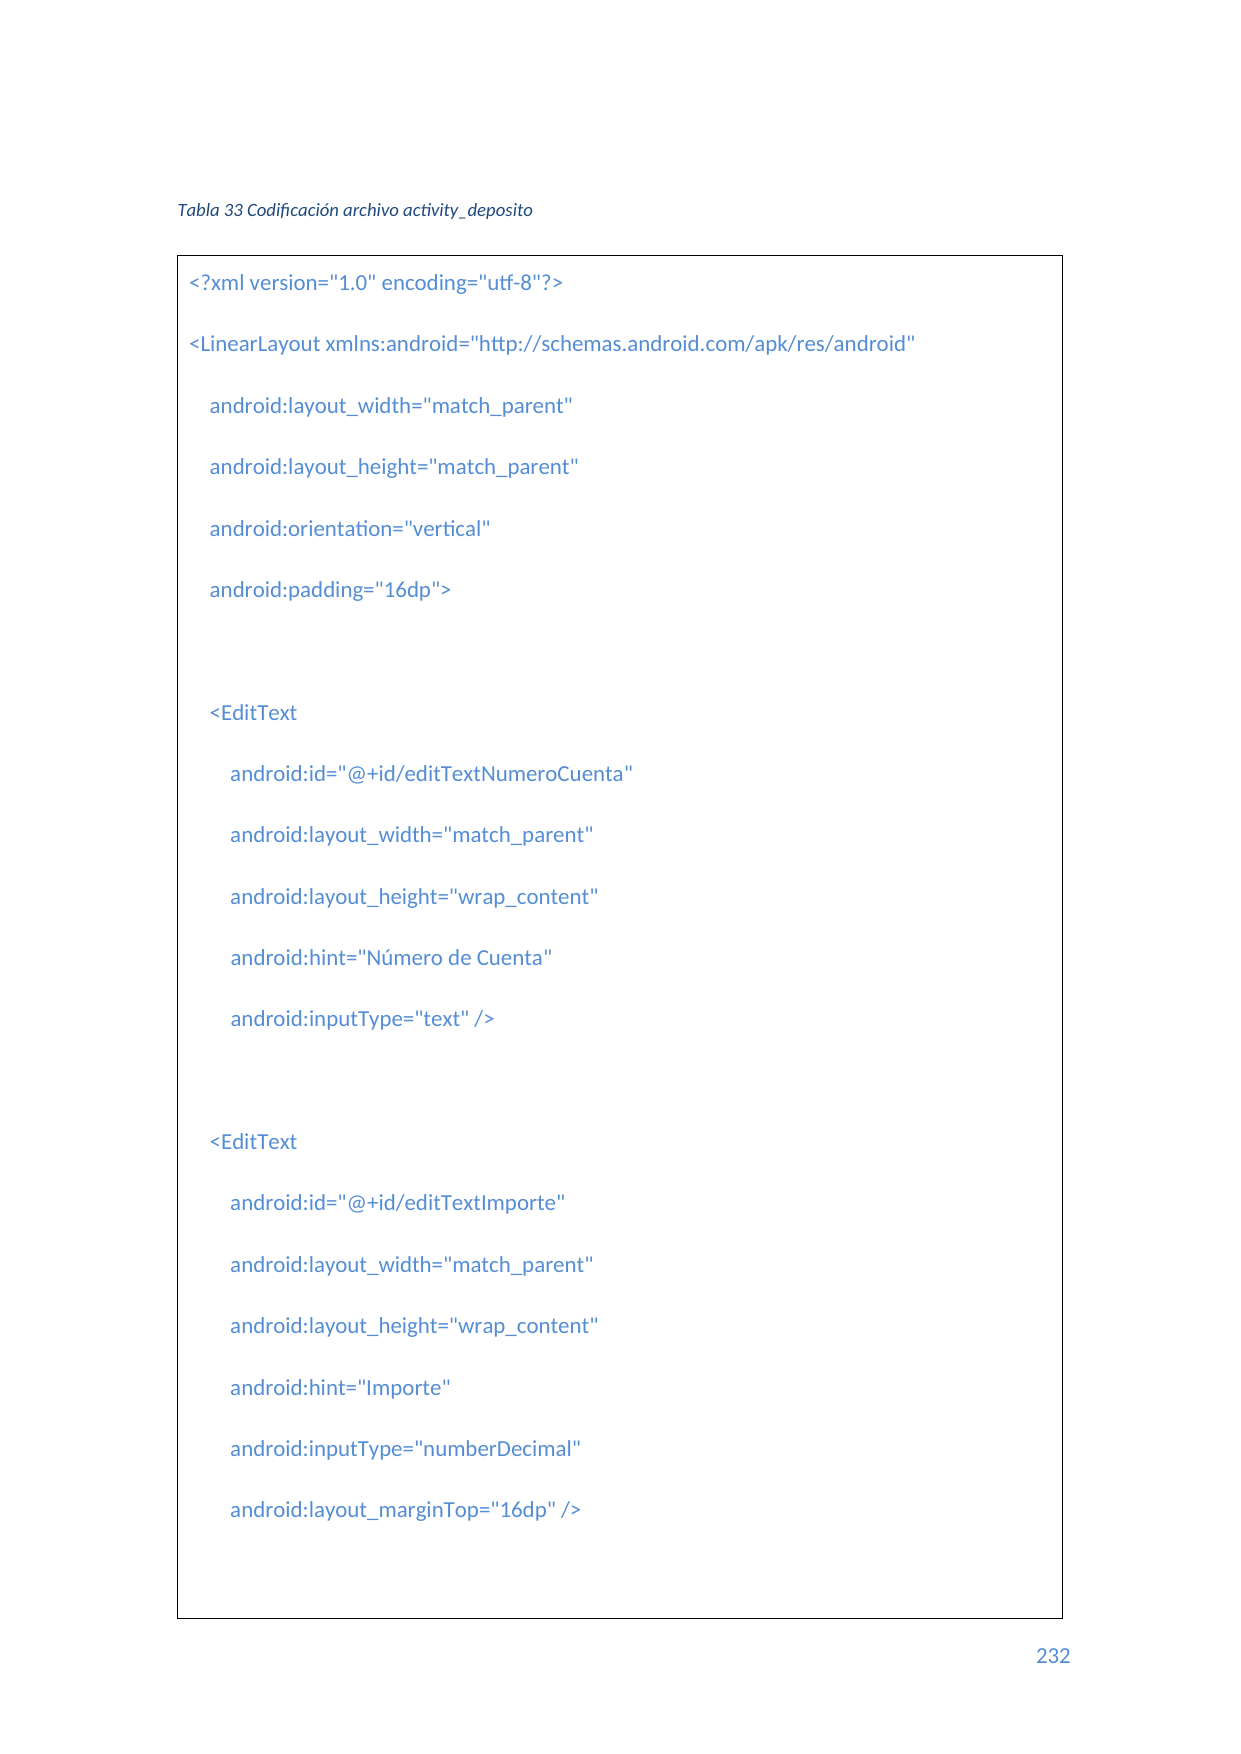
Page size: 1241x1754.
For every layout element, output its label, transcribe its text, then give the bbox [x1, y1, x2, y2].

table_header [178, 256, 1062, 1618]
